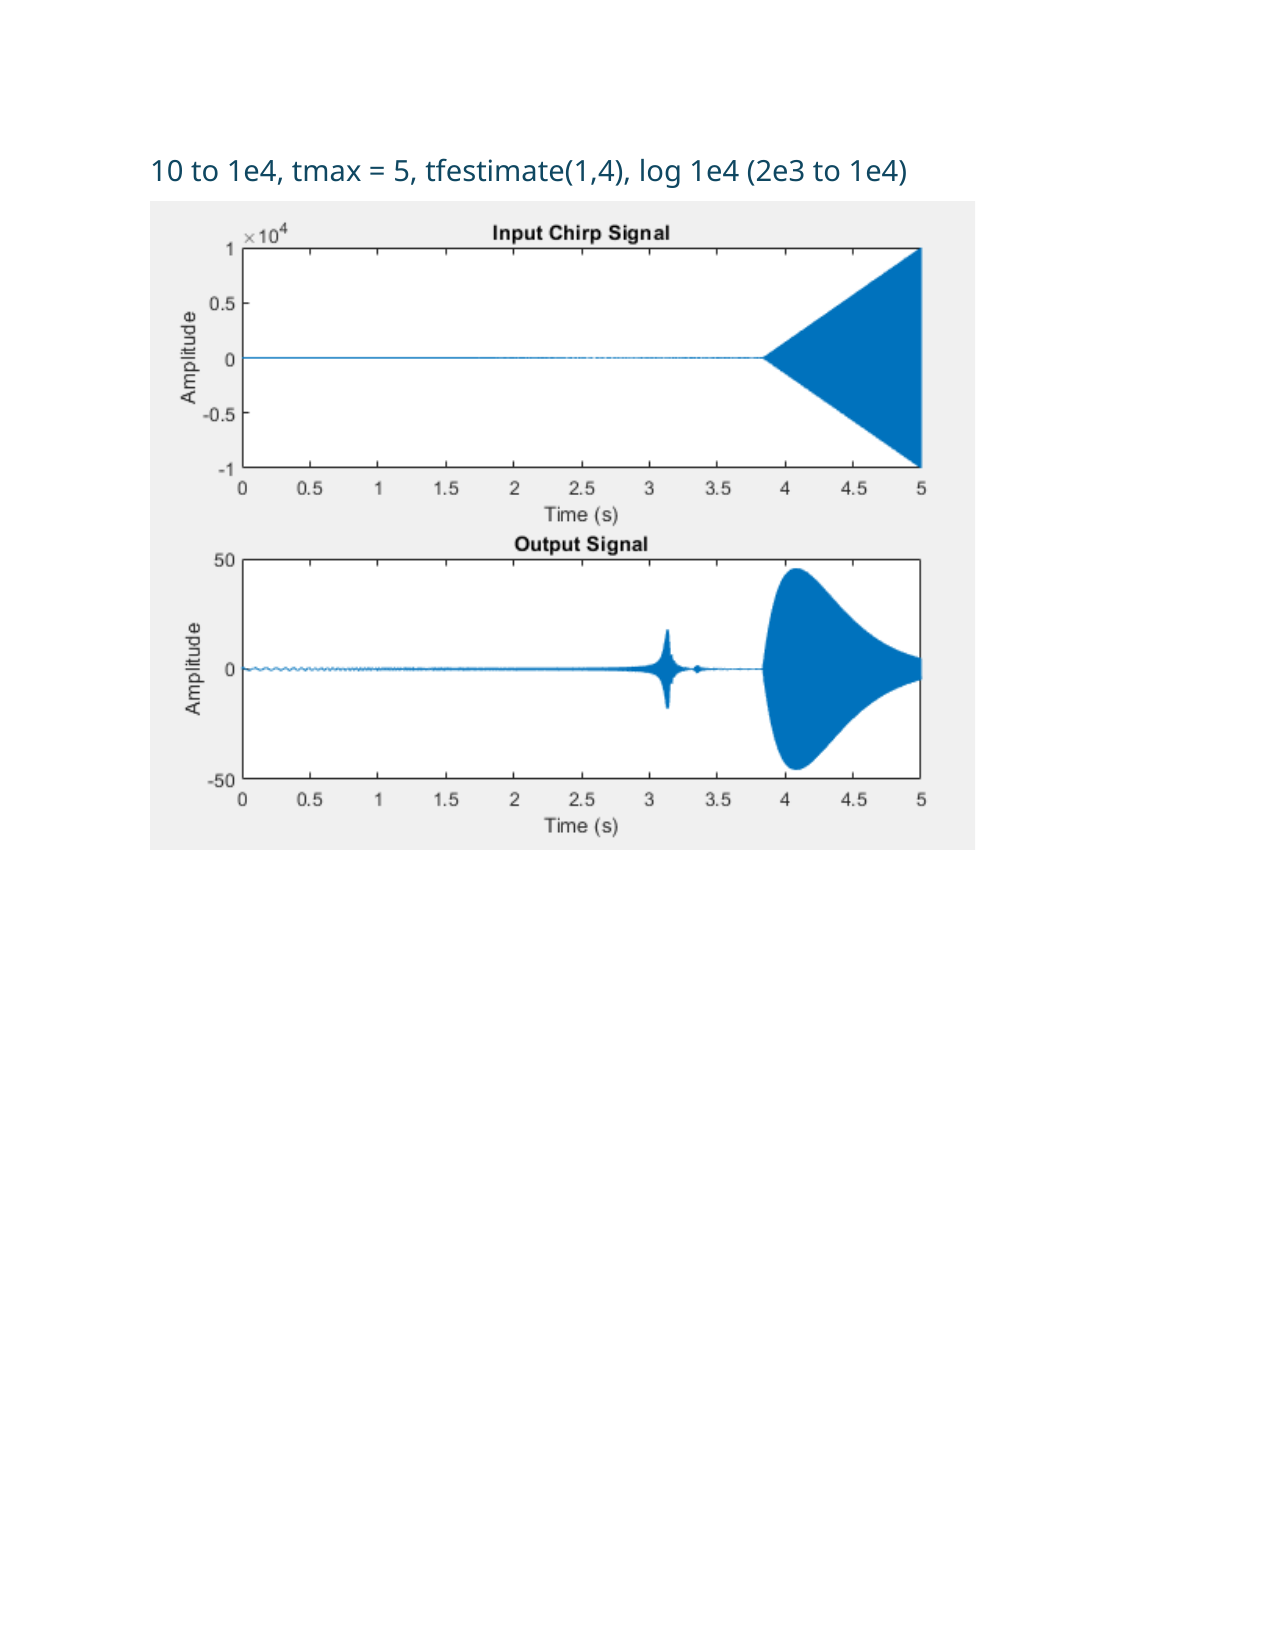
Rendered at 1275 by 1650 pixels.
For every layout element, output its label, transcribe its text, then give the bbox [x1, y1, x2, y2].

subtitle 10 to 1e4, tmax = 5, tfestimate(1,4), log 1e4 (2e3 to 1e4) [150, 150, 1125, 190]
picture [150, 201, 976, 850]
